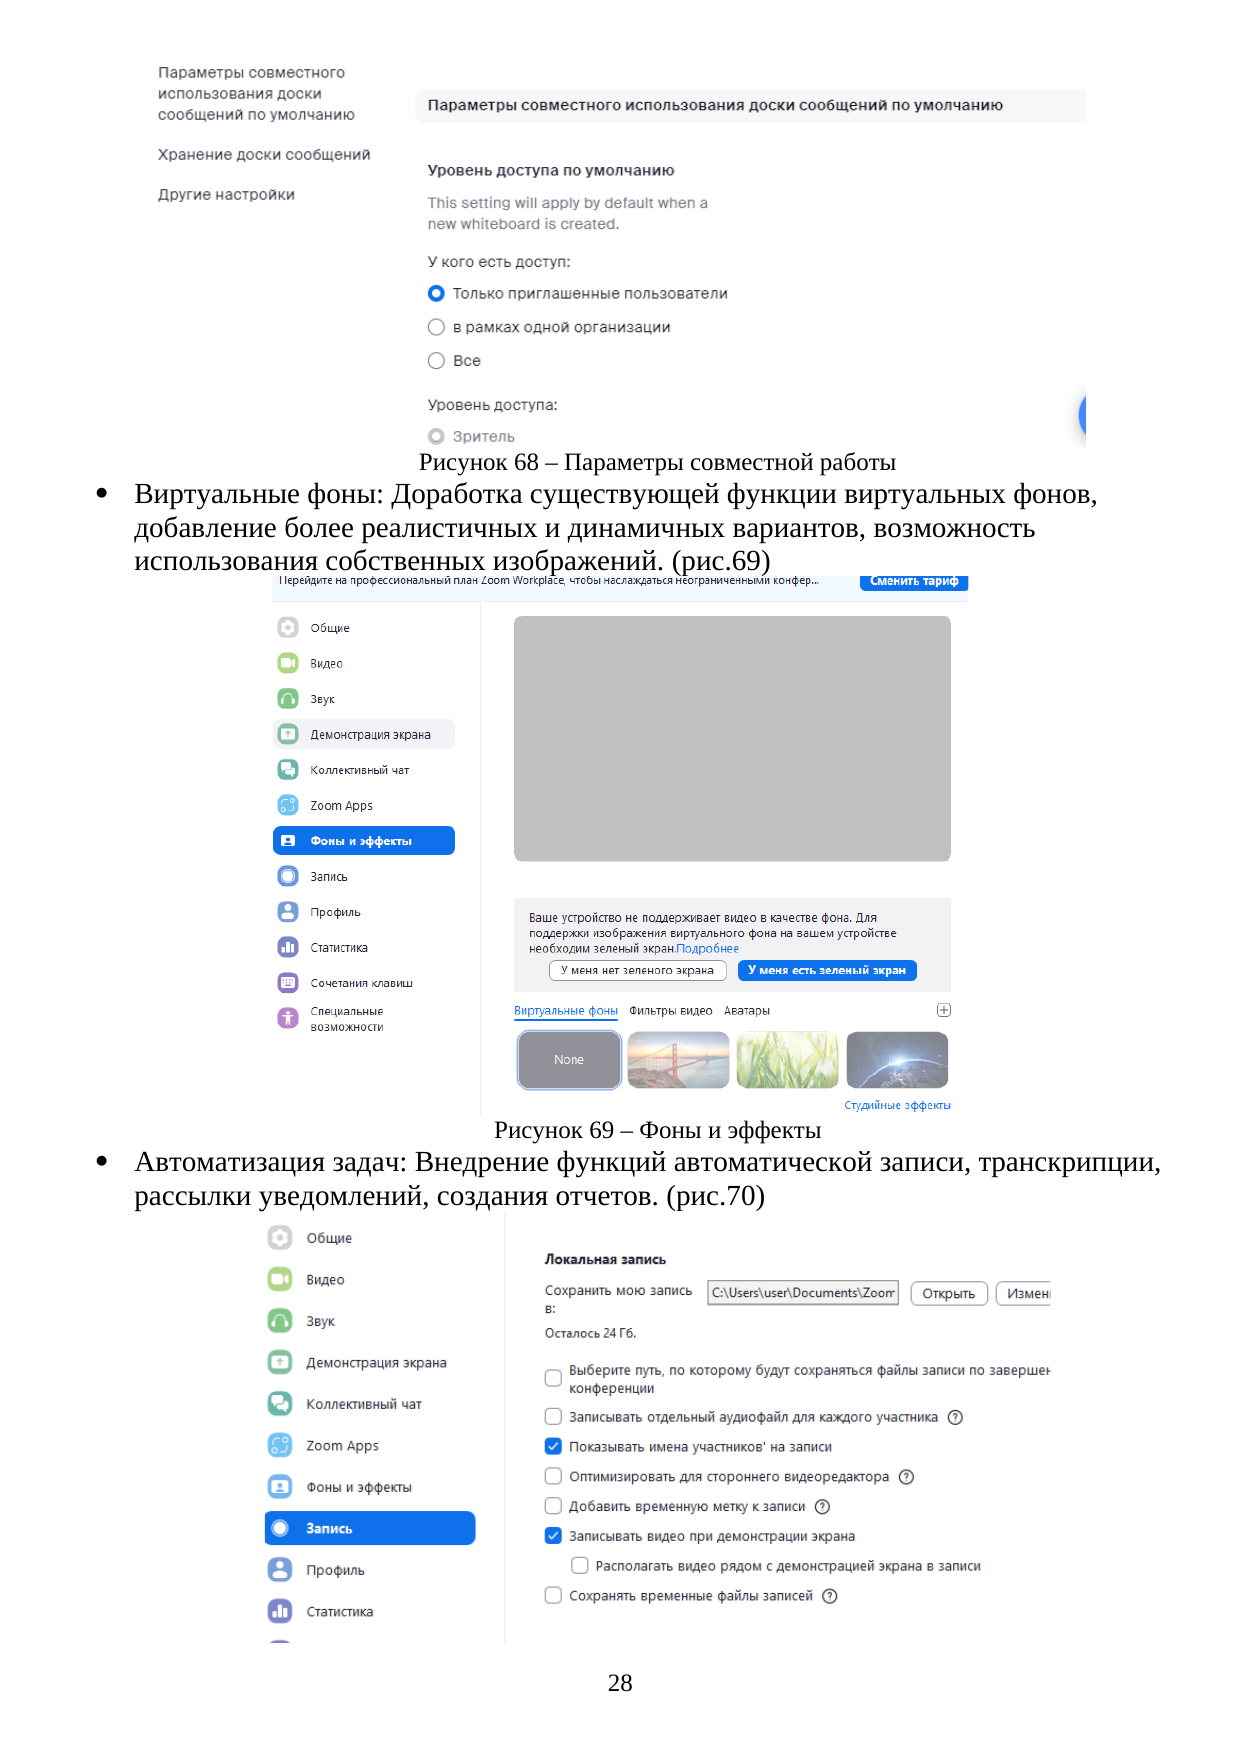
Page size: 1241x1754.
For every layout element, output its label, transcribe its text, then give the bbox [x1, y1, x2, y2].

list Автоматизация задач: Внедрение функций автоматической записи, транскрипции, рассылки уведомлений, создания отчетов. (рис.70) [97, 1144, 1181, 1211]
picture [271, 576, 969, 1116]
list Виртуальные фоны: Доработка существующей функции виртуальных фонов, добавление более реалистичных и динамичных вариантов, возможность использования собственных изображений. (рис.69) [97, 476, 1181, 577]
list Рисунок 69 – Фоны и эффекты [134, 1115, 1181, 1144]
picture [134, 44, 1086, 448]
list Рисунок 68 – Параметры совместной работы [134, 447, 1181, 476]
picture [264, 1211, 1051, 1643]
